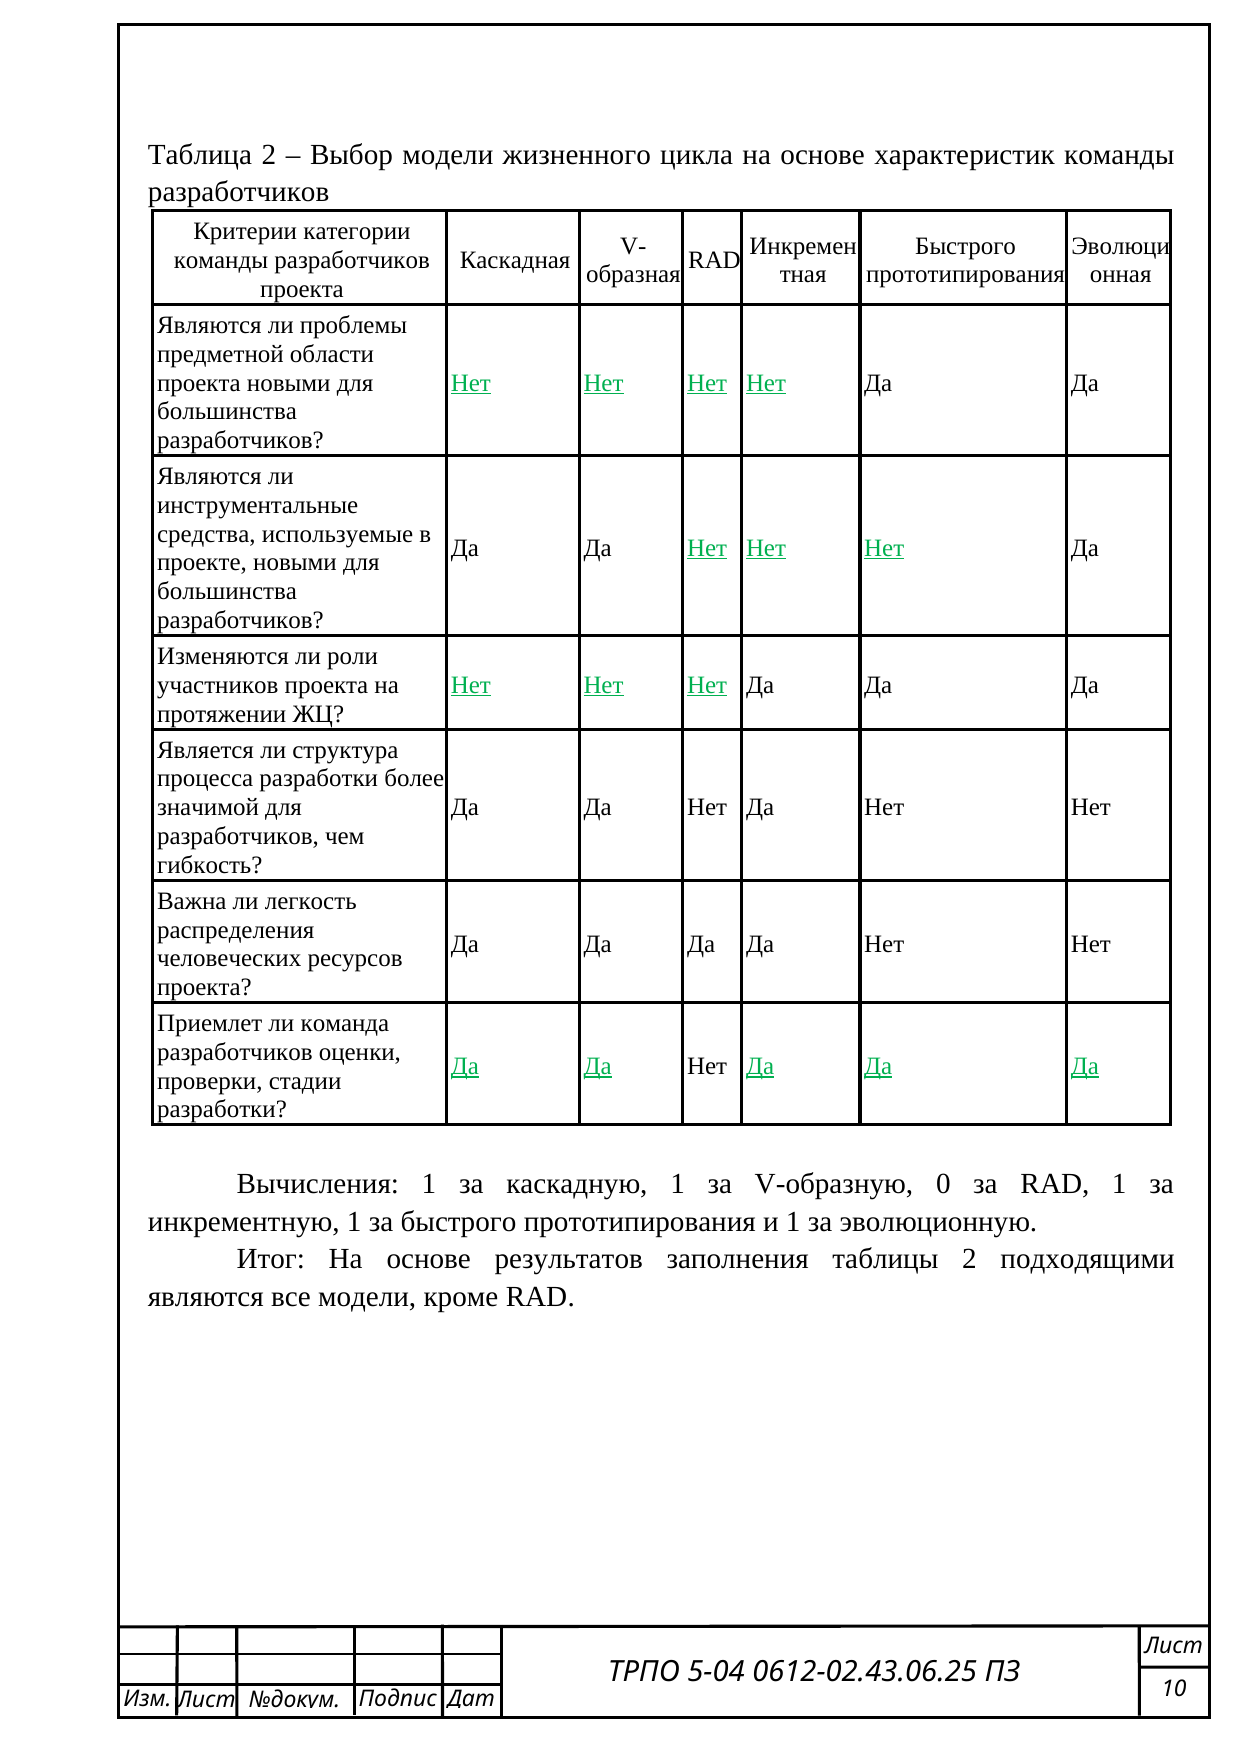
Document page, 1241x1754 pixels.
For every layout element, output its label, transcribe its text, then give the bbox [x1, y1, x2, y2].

table_cell Да [448, 882, 578, 1001]
table_cell Нет [684, 306, 740, 454]
table_cell Да [743, 731, 858, 878]
table_cell Да [581, 731, 681, 878]
table_cell Изменяются ли роли участников проекта на протяжении ЖЦ? [154, 637, 445, 727]
table_cell Нет [684, 731, 740, 878]
table_cell Нет [743, 306, 858, 454]
table_header V-образная [581, 212, 681, 303]
text Таблица 2 – Выбор модели жизненного цикла на основе характеристик команды разработчиков [148, 134, 1175, 209]
table_cell Нет [862, 882, 1065, 1001]
table_cell Являются ли проблемы предметной области проекта новыми для большинства разработчиков? [154, 306, 445, 454]
table_cell Да [862, 1004, 1065, 1123]
table_cell Да [1068, 637, 1169, 727]
table_cell Нет [1068, 731, 1169, 878]
table_cell Нет [1068, 882, 1169, 1001]
table_cell Да [743, 1004, 858, 1123]
table_cell Да [743, 637, 858, 727]
table_cell Нет [862, 457, 1065, 634]
table_cell Приемлет ли команда разработчиков оценки, проверки, стадии разработки? [154, 1004, 445, 1123]
table_cell Да [1068, 306, 1169, 454]
table_cell Да [1068, 1004, 1169, 1123]
table_cell Нет [684, 637, 740, 727]
table_header Каскадная [448, 212, 578, 303]
table_cell Нет [448, 306, 578, 454]
table_cell Да [684, 882, 740, 1001]
table_header Инкрементная [743, 212, 858, 303]
table_cell Нет [684, 457, 740, 634]
table_cell Да [448, 1004, 578, 1123]
table_cell Да [448, 731, 578, 878]
table_cell Является ли структура процесса разработки более значимой для разработчиков, чем гибкость? [154, 731, 445, 878]
table_cell Да [862, 306, 1065, 454]
table_header Критерии категории команды разработчиков проекта [154, 212, 445, 303]
text Вычисления: 1 за каскадную, 1 за V-образную, 0 за RAD, 1 за инкрементную, 1 за быстрого прототипирования и 1 за эволюционную. [148, 1164, 1175, 1239]
table_cell Да [581, 457, 681, 634]
table_header Эволюционная [1068, 212, 1169, 303]
table_cell Да [1068, 457, 1169, 634]
table_cell Нет [743, 457, 858, 634]
table_cell Да [448, 457, 578, 634]
table_cell Нет [581, 637, 681, 727]
text Итог: На основе результатов заполнения таблицы 2 подходящими являются все модели, кроме RAD. [148, 1239, 1175, 1314]
table_cell Да [581, 1004, 681, 1123]
table_cell Являются ли инструментальные средства, используемые в проекте, новыми для большинства разработчиков? [154, 457, 445, 634]
table_cell Важна ли легкость распределения человеческих ресурсов проекта? [154, 882, 445, 1001]
table_cell Нет [448, 637, 578, 727]
table_cell Нет [862, 731, 1065, 878]
table_cell Да [743, 882, 858, 1001]
table_cell Нет [581, 306, 681, 454]
table_cell Да [862, 637, 1065, 727]
table_header RAD [684, 212, 740, 303]
table_cell Нет [684, 1004, 740, 1123]
table_cell Да [581, 882, 681, 1001]
table_header Быстрого прототипирования [862, 212, 1065, 303]
